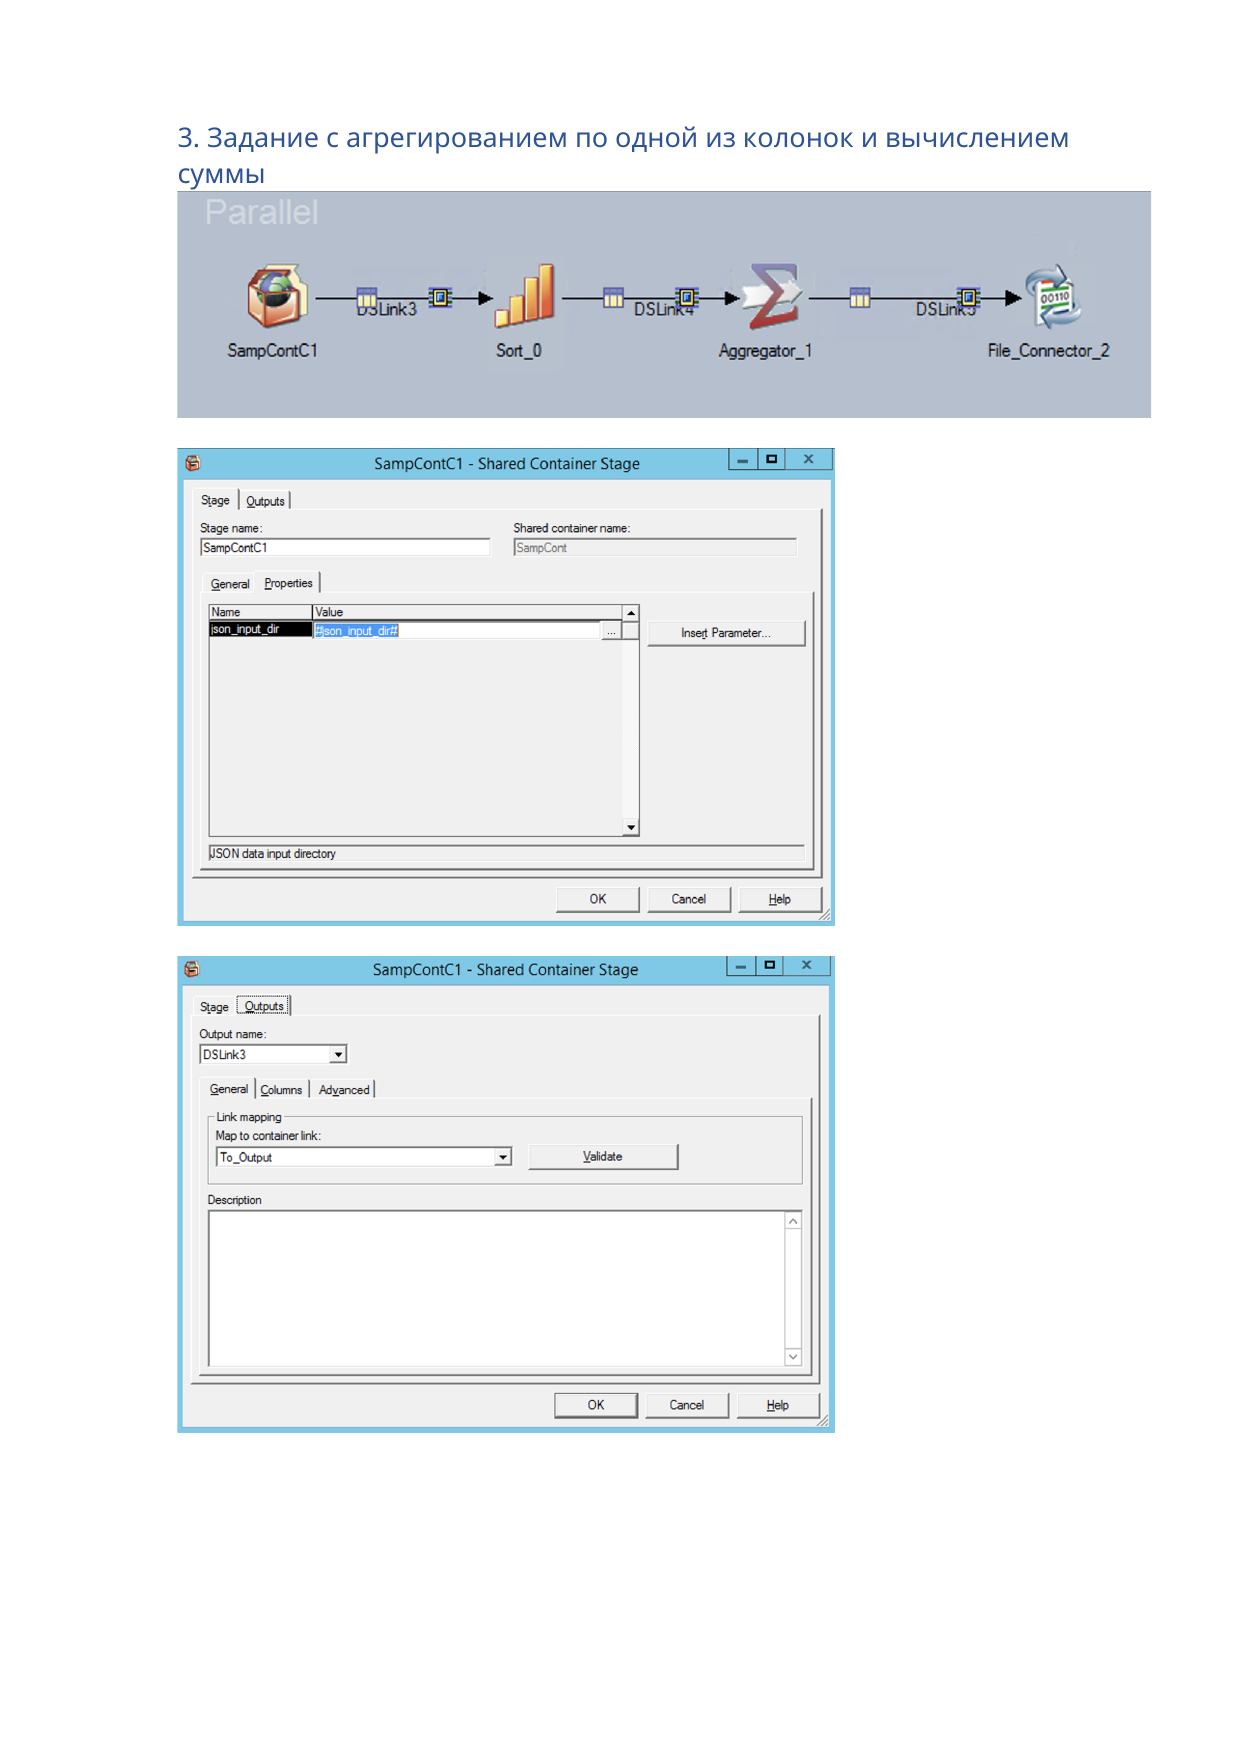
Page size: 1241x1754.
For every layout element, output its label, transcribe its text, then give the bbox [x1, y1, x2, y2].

picture [177, 191, 1152, 418]
picture [177, 448, 835, 926]
picture [177, 956, 835, 1433]
subtitle 3. Задание с агрегированием по одной из колонок и вычислением суммы [177, 118, 1152, 191]
